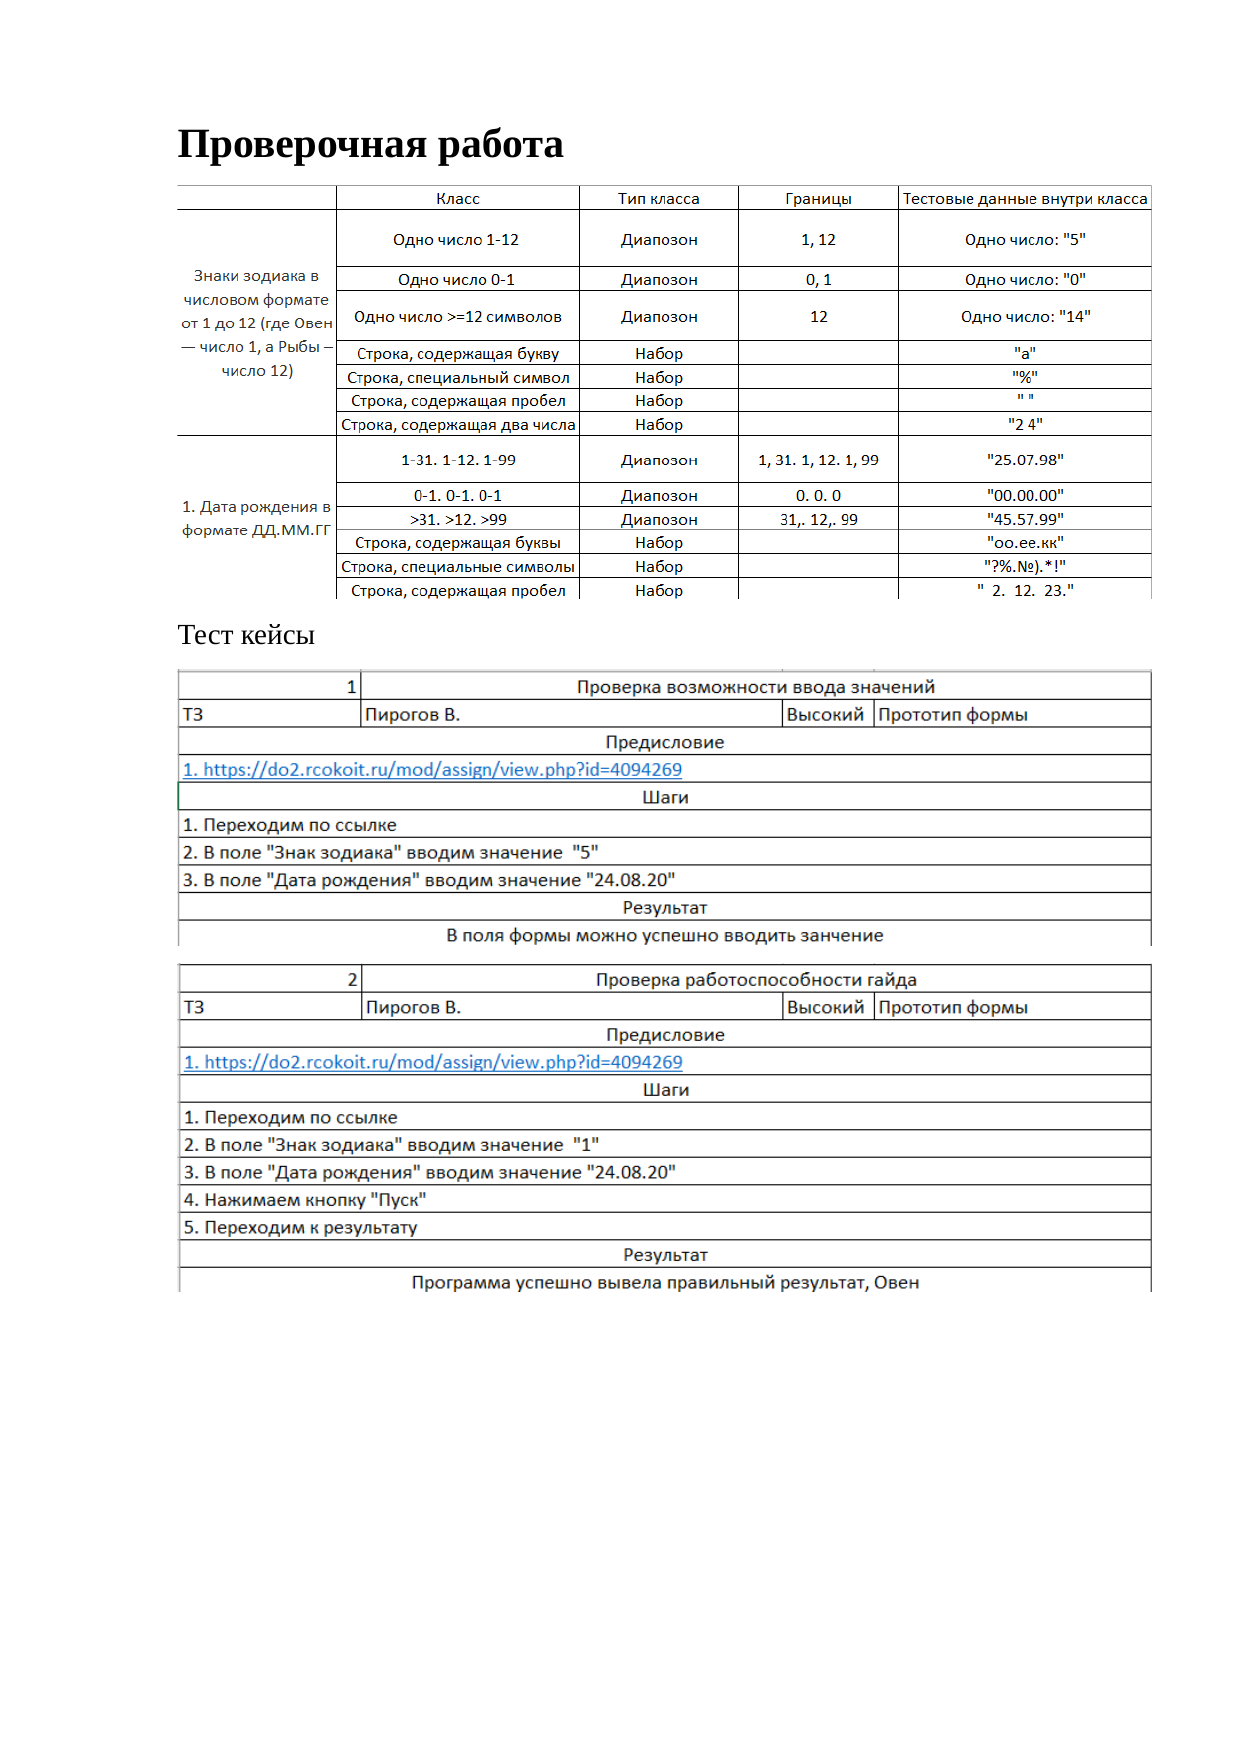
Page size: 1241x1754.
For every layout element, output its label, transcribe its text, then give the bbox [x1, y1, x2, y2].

text Тест кейсы [177, 617, 1152, 651]
text Проверочная работа [177, 118, 1152, 166]
picture [177, 185, 1152, 599]
picture [177, 669, 1152, 946]
picture [177, 963, 1152, 1292]
